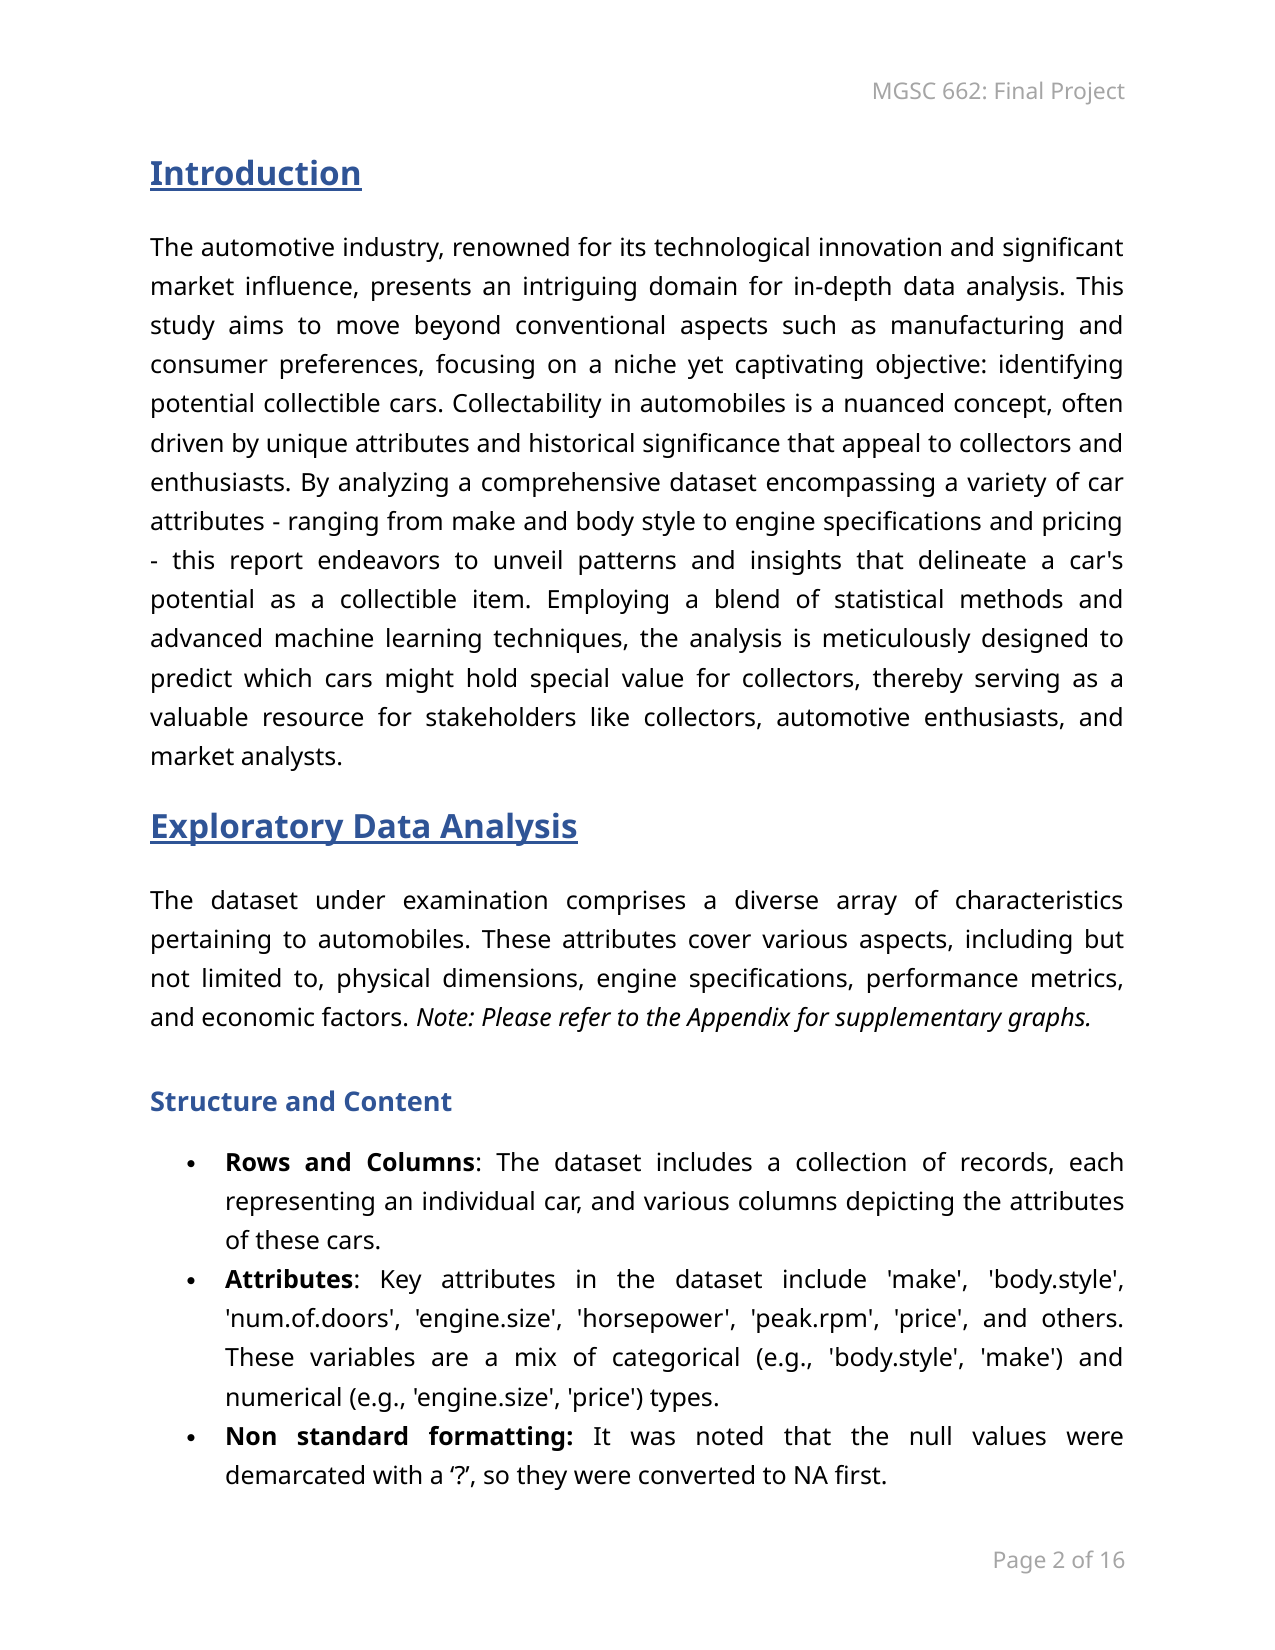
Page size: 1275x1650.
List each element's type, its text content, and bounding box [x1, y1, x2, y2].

list Non standard formatting: It was noted that the null values were demarcated with a ‘?’, so they were converted to NA first. [187, 1418, 1125, 1492]
list Attributes: Key attributes in the dataset include 'make', 'body.style', 'num.of.doors', 'engine.size', 'horsepower', 'peak.rpm', 'price', and others. These variables are a mix of categorical (e.g., 'body.style', 'make') and numerical (e.g., 'engine.size', 'price') types. [187, 1262, 1125, 1413]
subtitle Exploratory Data Analysis [150, 803, 1125, 848]
text The automotive industry, renowned for its technological innovation and significant market influence, presents an intriguing domain for in-depth data analysis. This study aims to move beyond conventional aspects such as manufacturing and consumer preferences, focusing on a niche yet captivating objective: identifying potential collectible cars. Collectability in automobiles is a nuanced concept, often driven by unique attributes and historical significance that appeal to collectors and enthusiasts. By analyzing a comprehensive dataset encompassing a variety of car attributes - ranging from make and body style to engine specifications and pricing - this report endeavors to unveil patterns and insights that delineate a car's potential as a collectible item. Employing a blend of statistical methods and advanced machine learning techniques, the analysis is meticulously designed to predict which cars might hold special value for collectors, thereby serving as a valuable resource for stakeholders like collectors, automotive enthusiasts, and market analysts. [150, 229, 1125, 773]
subtitle Structure and Content [150, 1082, 1125, 1119]
text The dataset under examination comprises a diverse array of characteristics pertaining to automobiles. These attributes cover various aspects, including but not limited to, physical dimensions, engine specifications, performance metrics, and economic factors. Note: Please refer to the Appendix for supplementary graphs. [150, 882, 1125, 1034]
list Rows and Columns: The dataset includes a collection of records, each representing an individual car, and various columns depicting the attributes of these cars. [187, 1144, 1125, 1257]
subtitle Introduction [150, 150, 1125, 195]
